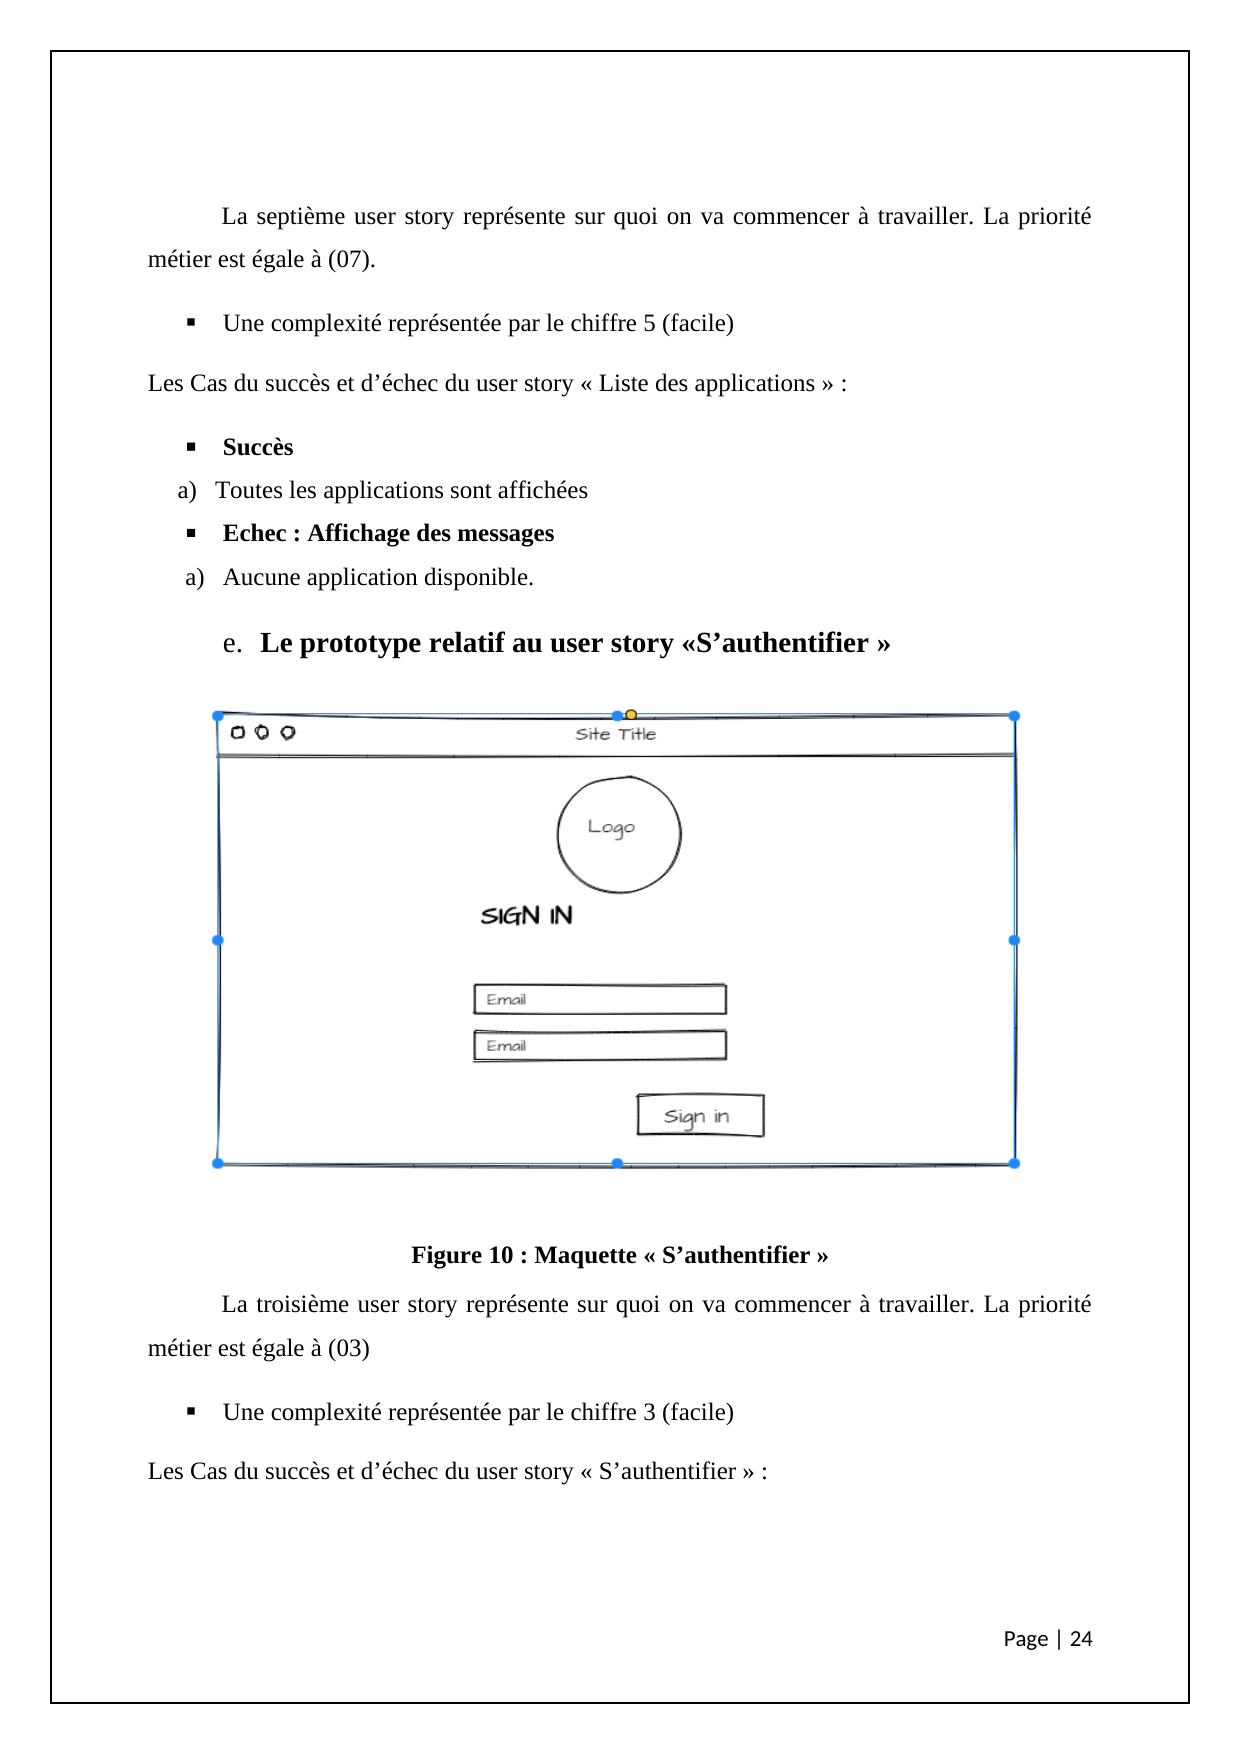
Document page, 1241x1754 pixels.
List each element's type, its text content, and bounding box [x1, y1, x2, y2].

list Toutes les applications sont affichées [177, 475, 1093, 504]
text Figure 10 : Maquette « S’authentifier » [148, 1240, 1093, 1269]
list Echec : Affichage des messages [185, 518, 1093, 547]
text La troisième user story représente sur quoi on va commencer à travailler. La priorité métier est égale à (03) [148, 1289, 1093, 1361]
list Succès [185, 432, 1093, 461]
subtitle Le prototype relatif au user story «S’authentifier » [223, 626, 1093, 659]
text Les Cas du succès et d’échec du user story « Liste des applications » : [148, 368, 1093, 397]
text Les Cas du succès et d’échec du user story « S’authentifier » : [148, 1456, 1093, 1485]
text La septième user story représente sur quoi on va commencer à travailler. La priorité métier est égale à (07). [148, 201, 1093, 273]
list Une complexité représentée par le chiffre 5 (facile) [185, 308, 1093, 337]
list Aucune application disponible. [185, 562, 1093, 590]
list Une complexité représentée par le chiffre 3 (facile) [185, 1397, 1093, 1425]
picture [147, 676, 1093, 1215]
